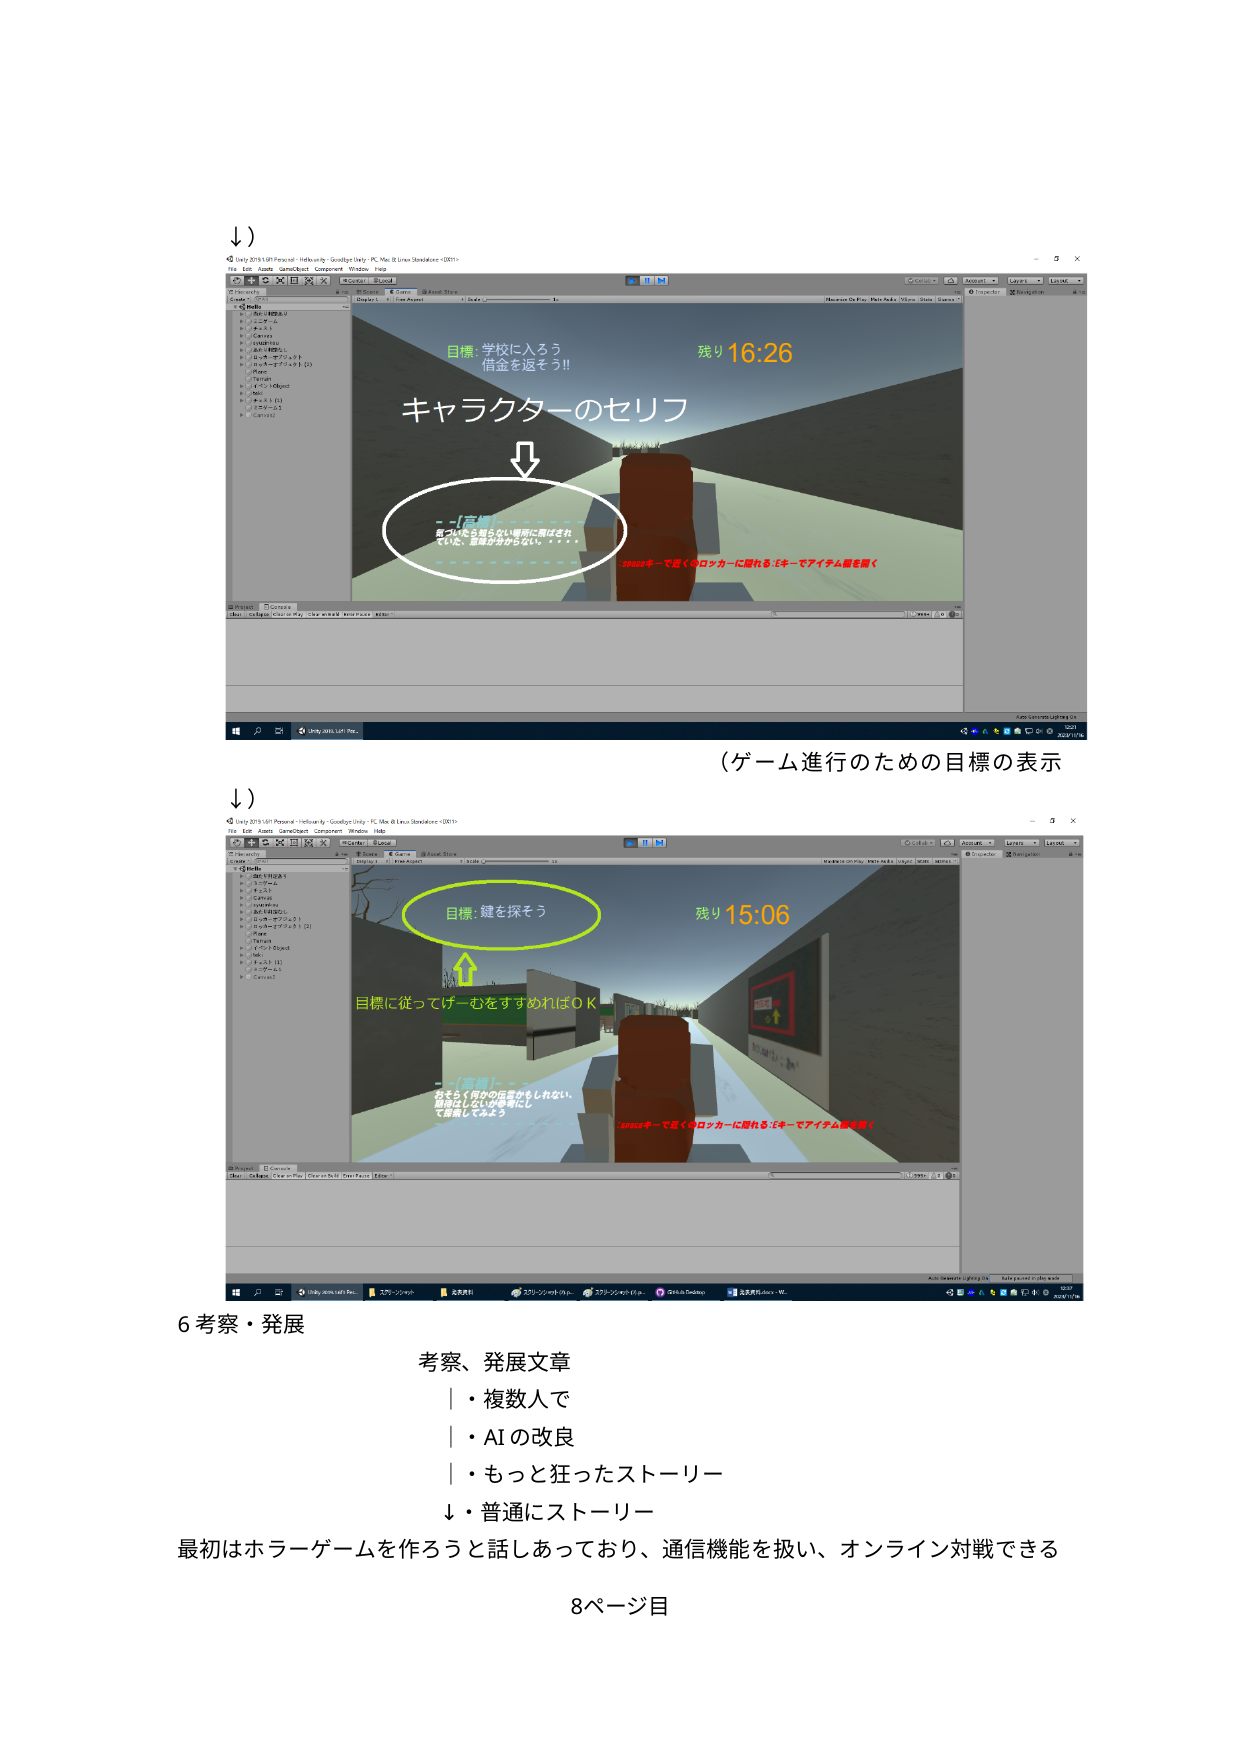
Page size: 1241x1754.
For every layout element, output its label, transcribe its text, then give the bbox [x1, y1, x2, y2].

text 考察、発展文章 [177, 1342, 1063, 1379]
list （キャラクターのセリフ表示↓） [226, 217, 1063, 254]
text ｜・もっと狂ったストーリー [177, 1454, 1063, 1492]
picture [225, 816, 1084, 1301]
text ｜・複数人で [177, 1379, 1063, 1417]
text ｜・AIの改良 [177, 1417, 1063, 1454]
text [177, 1529, 1063, 1567]
picture [225, 254, 1088, 740]
text ↓・普通にストーリー [177, 1492, 1063, 1529]
text 6 考察・発展 [177, 1304, 1063, 1342]
list （ゲーム進行のための目標の表示↓） [226, 742, 1063, 816]
